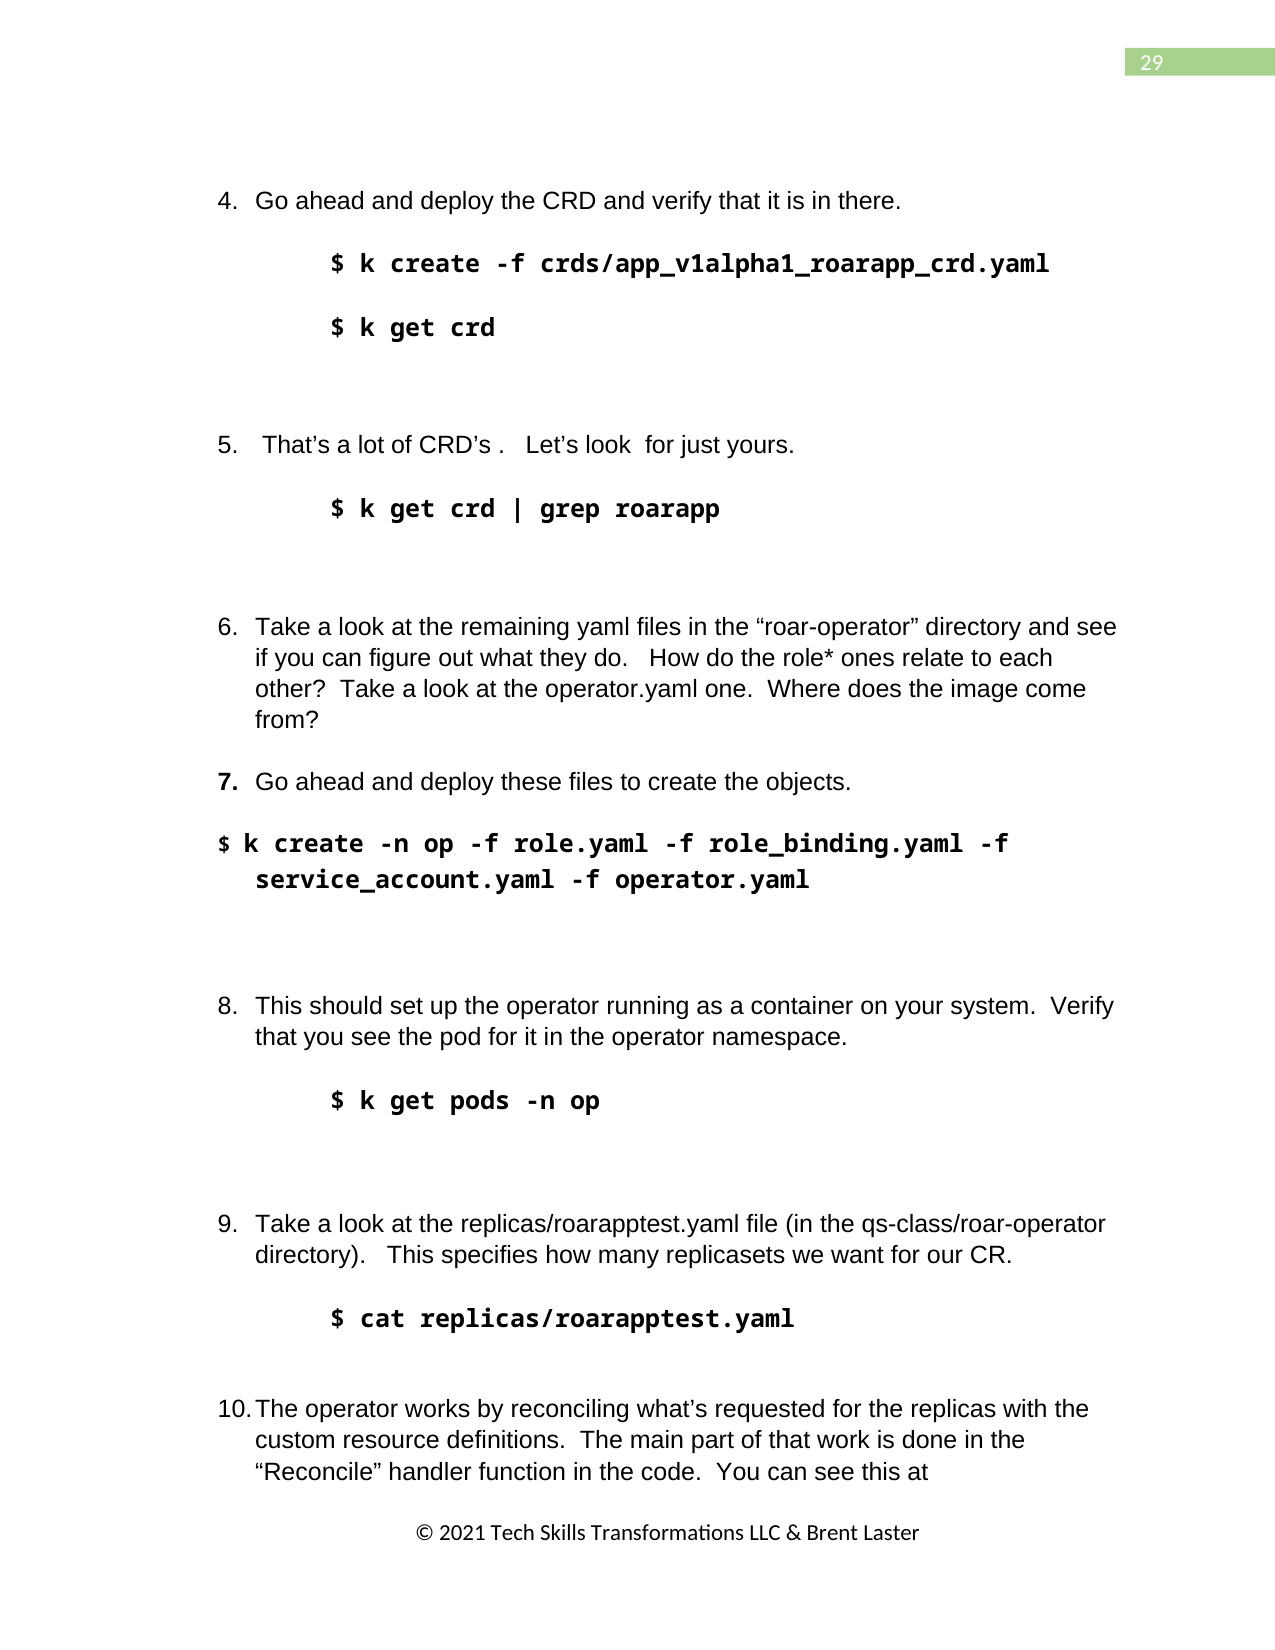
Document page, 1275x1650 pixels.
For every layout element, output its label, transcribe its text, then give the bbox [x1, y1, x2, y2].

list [217, 1394, 1125, 1485]
list That’s a lot of CRD’s . Let’s look for just yours. [217, 431, 1125, 459]
list Go ahead and deploy the CRD and verify that it is in there. [217, 186, 1125, 215]
list Take a look at the remaining yaml files in the “roar-operator” directory and see if you can figure out what they do. How do the role* ones relate to each other? Take a look at the operator.yaml one. Where does the image come from? [217, 612, 1125, 734]
text $ k get crd [330, 309, 1125, 343]
text $ k create -f crds/app_v1alpha1_roarapp_crd.yaml [330, 246, 1125, 280]
text $ k get pods -n op [330, 1082, 1125, 1117]
text $ cat replicas/roarapptest.yaml [330, 1300, 1125, 1334]
list Go ahead and deploy these files to create the objects. [217, 767, 1125, 796]
list Take a look at the replicas/roarapptest.yaml file (in the qs-class/roar-operator directory). This specifies how many replicasets we want for our CR. [217, 1209, 1125, 1269]
list This should set up the operator running as a container on your system. Verify that you see the pod for it in the operator namespace. [217, 991, 1125, 1051]
list $ k create -n op -f role.yaml -f role_binding.yaml -f service_account.yaml -f operator.yaml [217, 825, 1125, 896]
text $ k get crd | grep roarapp [330, 491, 1125, 525]
